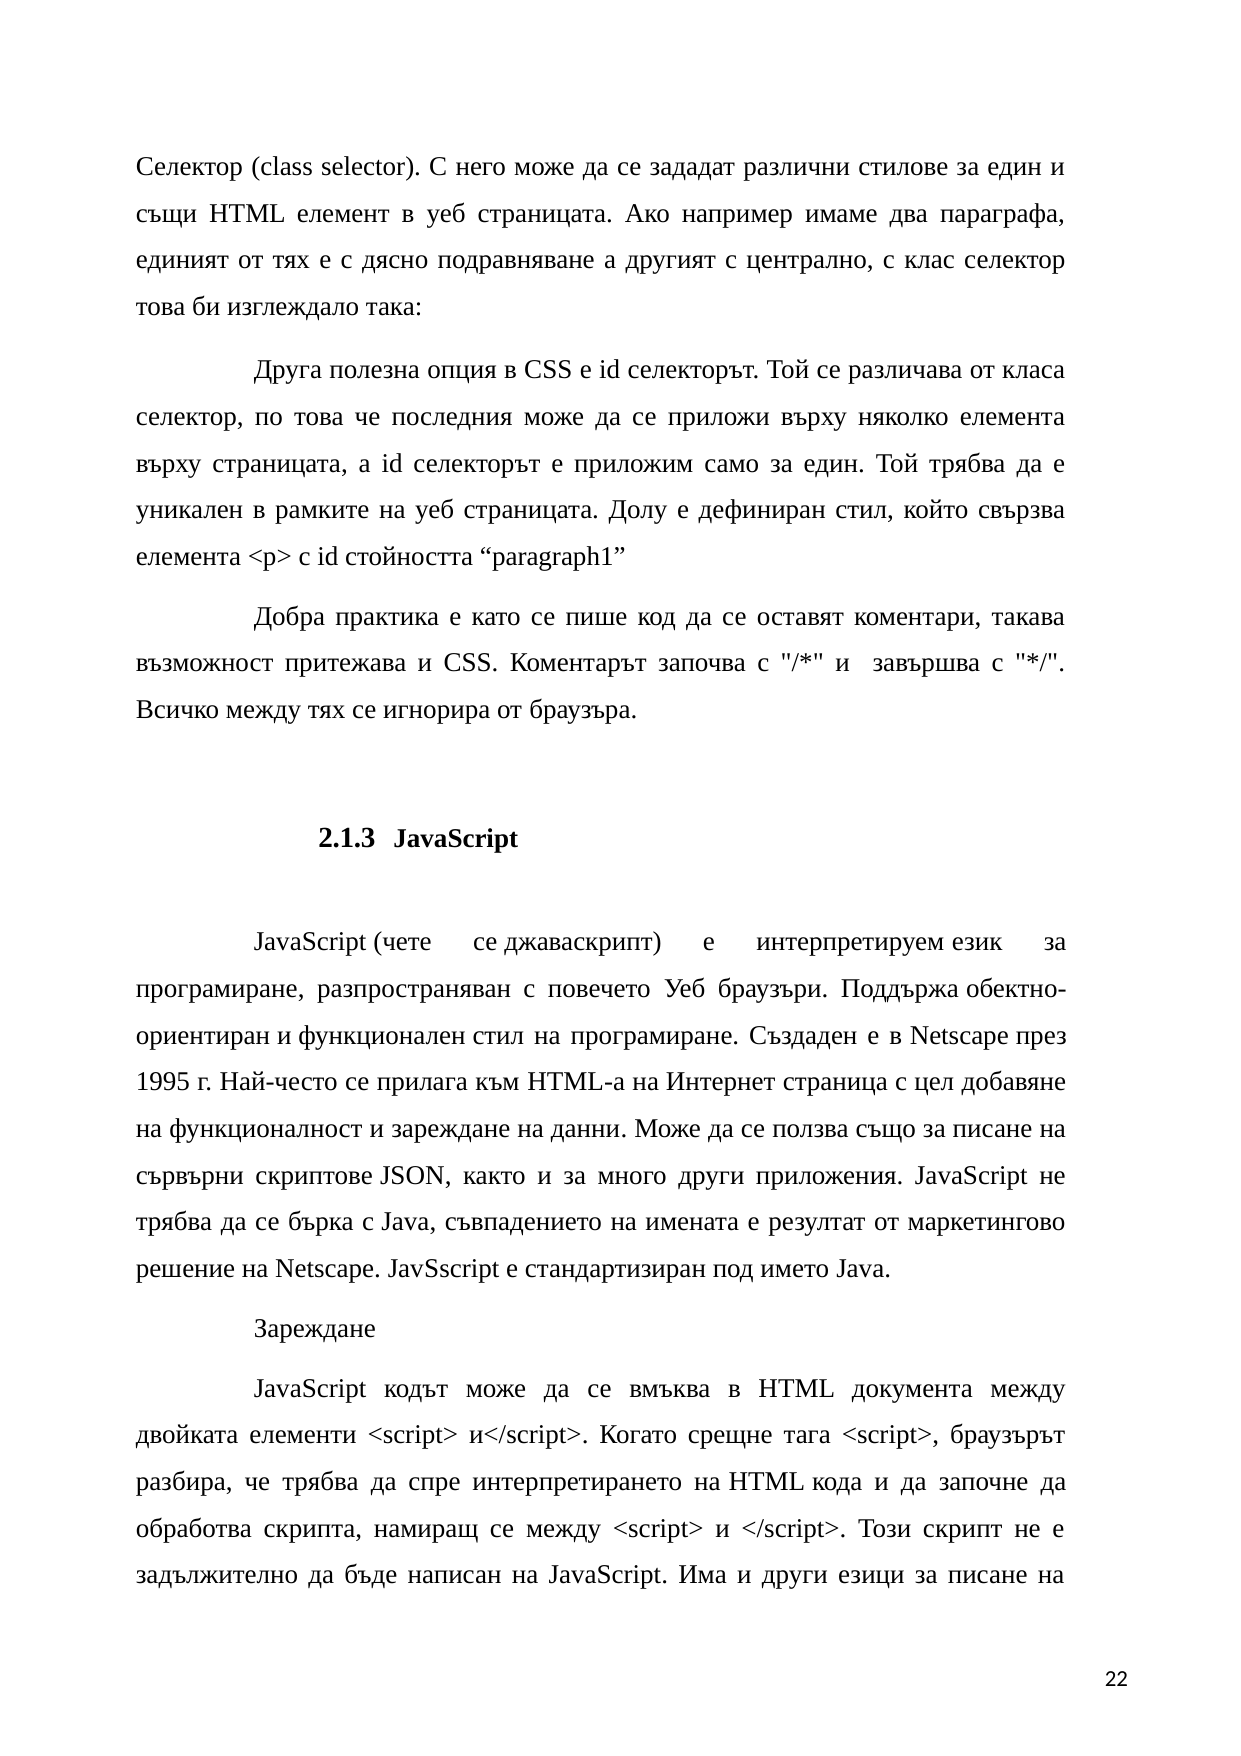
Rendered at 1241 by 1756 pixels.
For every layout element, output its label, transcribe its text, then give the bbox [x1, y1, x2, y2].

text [136, 150, 1066, 321]
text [136, 1372, 1066, 1590]
list JavaScript [318, 820, 1128, 853]
text JavaScript (чете се джаваскрипт) е интерпретируем език за програмиране, разпространяван с повечето Уеб браузъри. Поддържа обектно-ориентиран и функционален стил на програмиране. Създаден е в Netscape през 1995 г. Най-често се прилага към HTML-а на Интернет страница с цел добавяне на функционалност и зареждане на данни. Може да се ползва също за писане на сървърни скриптове JSON, както и за много други приложения. JavaScript не трябва да се бърка с Java, съвпадението на имената е резултат от маркетингово решение на Netscape. JavSscript е стандартизиран под името Java. [136, 926, 1066, 1283]
text Друга полезна опция в CSS e id селекторът. Той се различава от класа селектор, по това че последния може да се приложи върху няколко елемента върху страницата, а id селекторът е приложим само за един. Той трябва да е уникален в рамките на уеб страницата. Долу е дефиниран стил, който свързва елемента <p> с id стойността “paragraph1” [136, 353, 1066, 571]
text Добра практика е като се пише код да се оставят коментари, такава възможност притежава и CSS. Коментарът започва с "/*" и завършва с "*/". Всичко между тях се игнорира от браузъра. [136, 600, 1066, 724]
text Зареждане [136, 1312, 1066, 1343]
